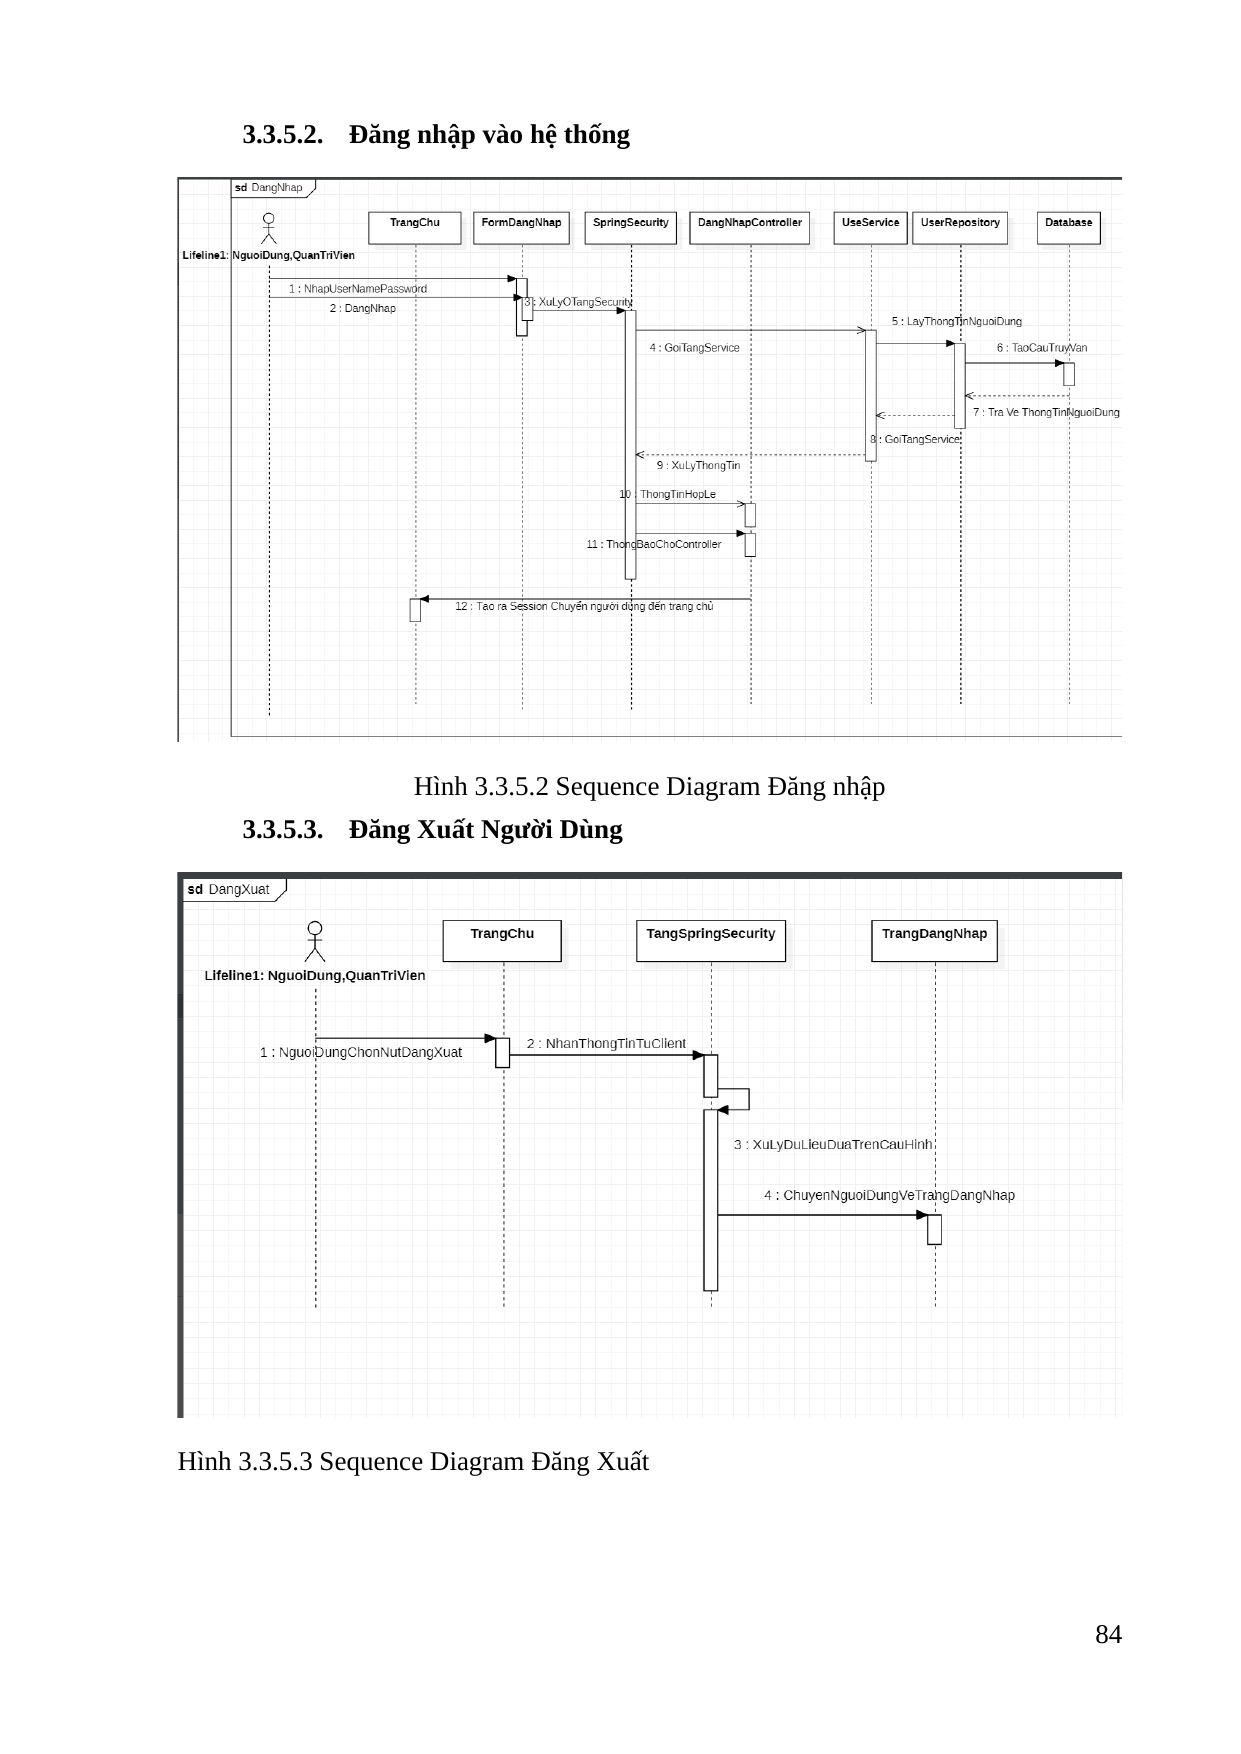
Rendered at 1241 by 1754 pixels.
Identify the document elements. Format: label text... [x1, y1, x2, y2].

subtitle Đăng Xuất Người Dùng [242, 813, 1122, 844]
subtitle Đăng nhập vào hệ thống [242, 118, 1122, 149]
text Hình 3.3.5.3 Sequence Diagram Đăng Xuất [177, 1446, 1122, 1477]
text Hình 3.3.5.2 Sequence Diagram Đăng nhập [177, 770, 1122, 801]
picture [177, 872, 1123, 1418]
picture [177, 177, 1123, 742]
